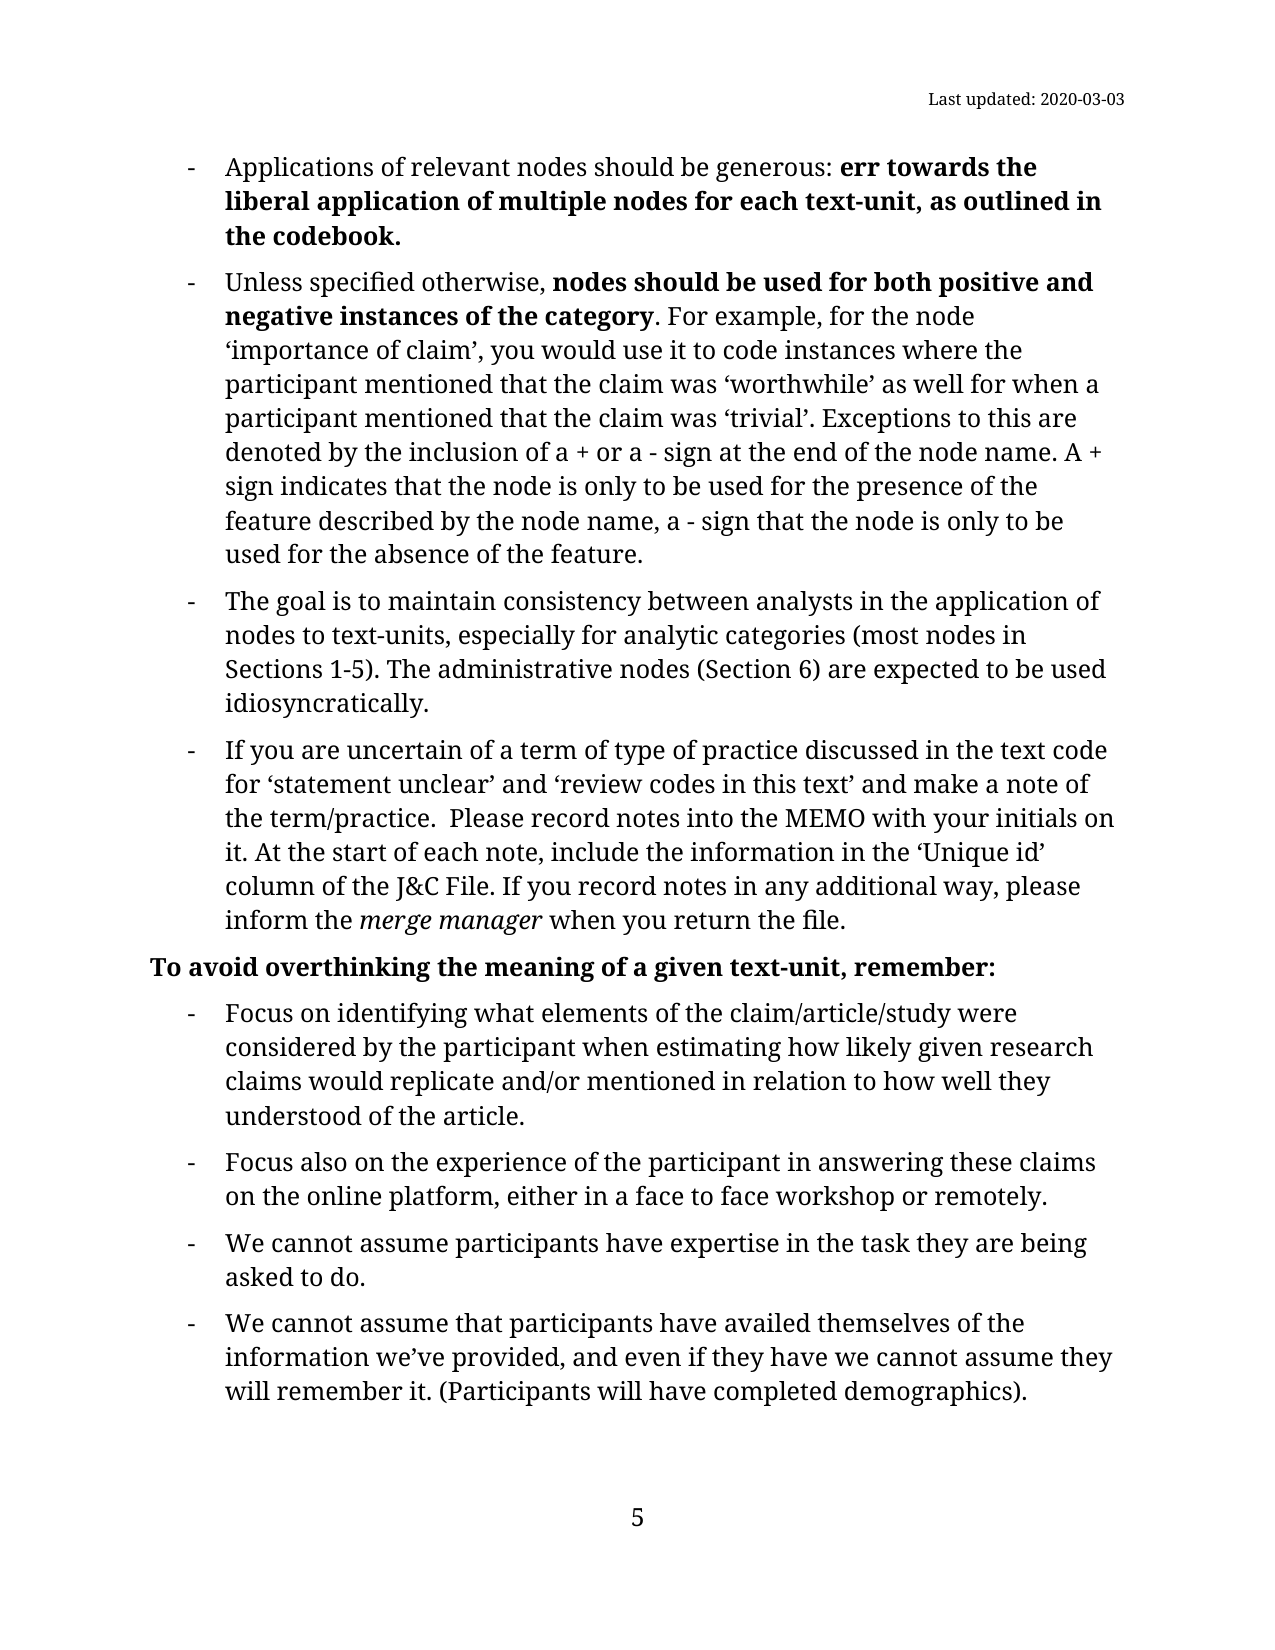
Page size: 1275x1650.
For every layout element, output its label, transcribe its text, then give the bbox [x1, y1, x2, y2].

list The goal is to maintain consistency between analysts in the application of nodes to text-units, especially for analytic categories (most nodes in Sections 1-5). The administrative nodes (Section 6) are expected to be used idiosyncratically. [187, 584, 1125, 720]
list Focus on identifying what elements of the claim/article/study were considered by the participant when estimating how likely given research claims would replicate and/or mentioned in relation to how well they understood of the article. [187, 996, 1125, 1132]
text To avoid overthinking the meaning of a given text-unit, remember: [150, 949, 1125, 983]
list Focus also on the experience of the participant in answering these claims on the online platform, either in a face to face workshop or remotely. [187, 1145, 1125, 1213]
list We cannot assume participants have expertise in the task they are being asked to do. [187, 1225, 1125, 1293]
list Unless specified otherwise, nodes should be used for both positive and negative instances of the category. For example, for the node ‘importance of claim’, you would use it to code instances where the participant mentioned that the claim was ‘worthwhile’ as well for when a participant mentioned that the claim was ‘trivial’. Exceptions to this are denoted by the inclusion of a + or a - sign at the end of the node name. A + sign indicates that the node is only to be used for the presence of the feature described by the node name, a - sign that the node is only to be used for the absence of the feature. [187, 265, 1125, 571]
list Applications of relevant nodes should be generous: err towards the liberal application of multiple nodes for each text-unit, as outlined in the codebook. [187, 150, 1125, 252]
list If you are uncertain of a term of type of practice discussed in the text code for ‘statement unclear’ and ‘review codes in this text’ and make a note of the term/practice. Please record notes into the MEMO with your initials on it. At the start of each note, include the information in the ‘Unique id’ column of the J&C File. If you record notes in any additional way, please inform the merge manager when you return the file. [187, 732, 1125, 937]
list We cannot assume that participants have availed themselves of the information we’ve provided, and even if they have we cannot assume they will remember it. (Participants will have completed demographics). [187, 1306, 1125, 1408]
